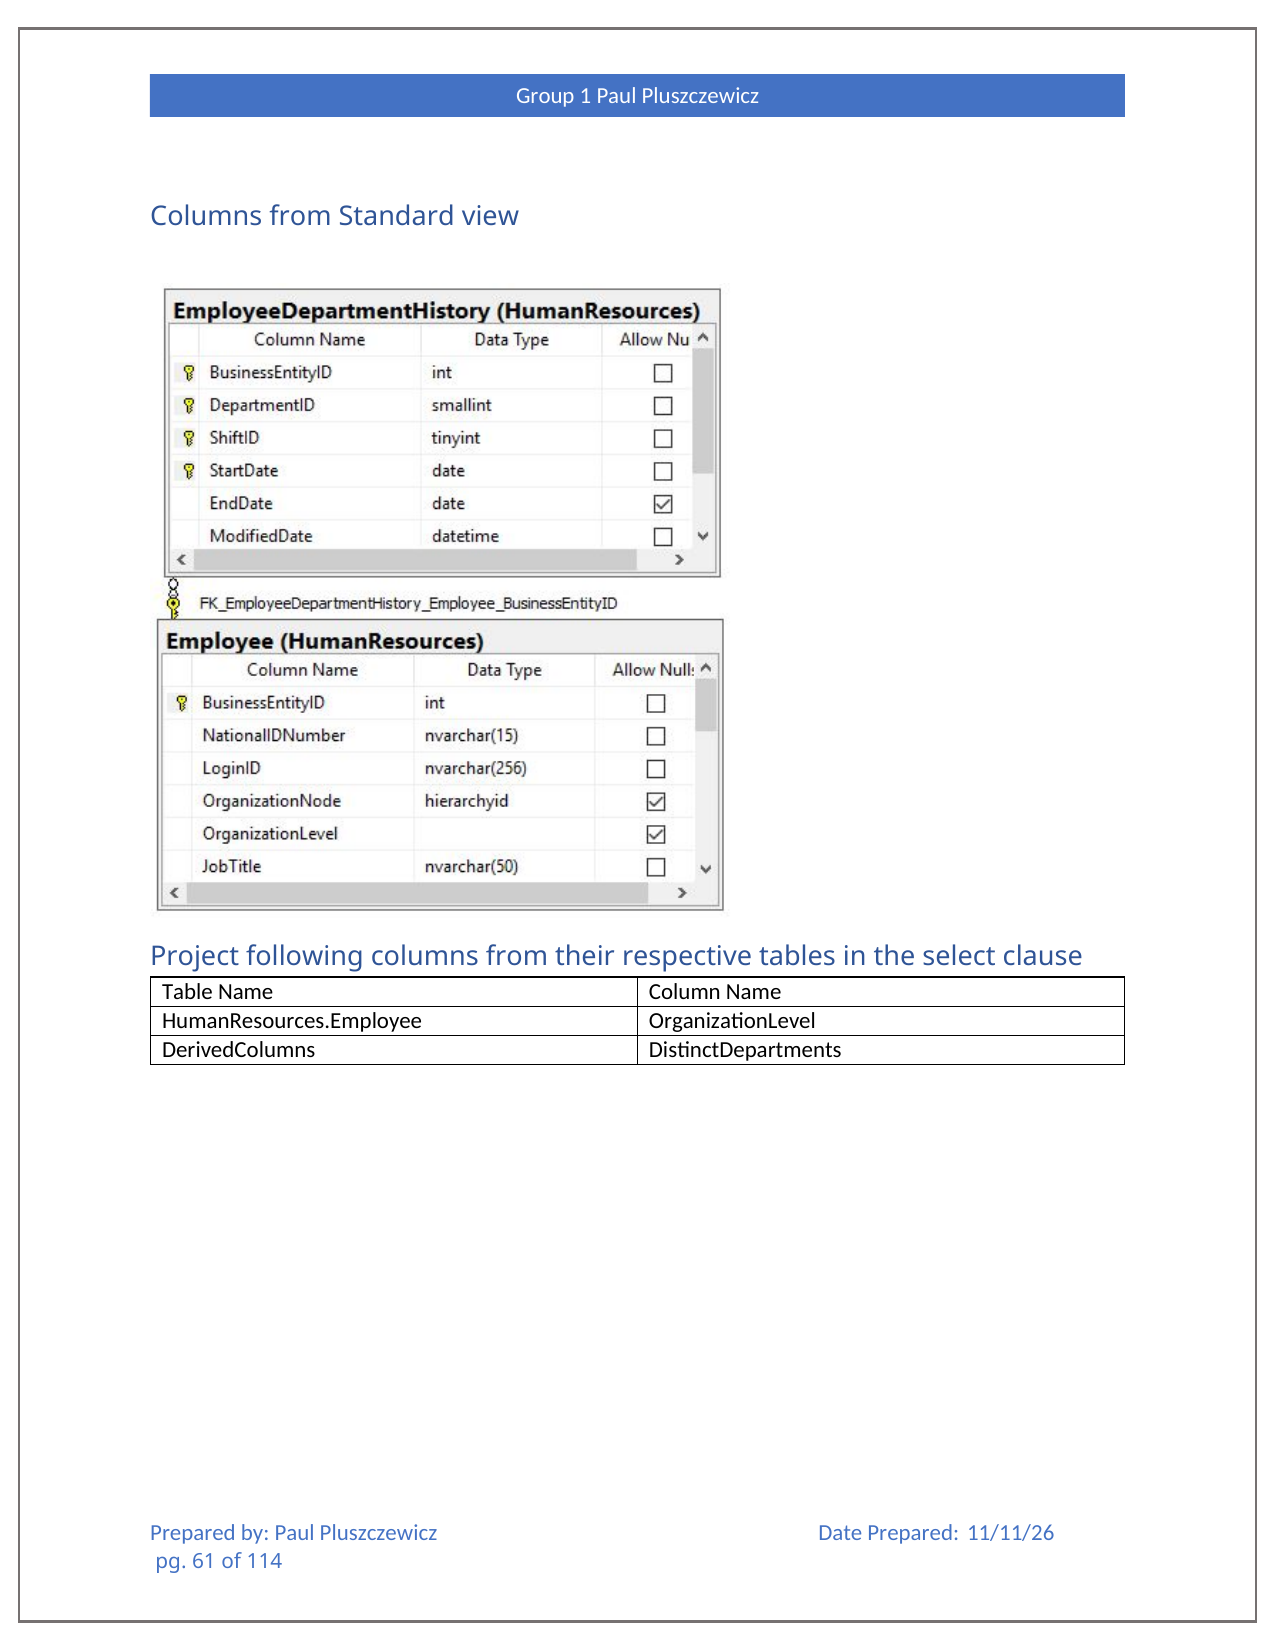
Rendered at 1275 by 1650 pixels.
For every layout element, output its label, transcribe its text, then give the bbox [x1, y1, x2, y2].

subtitle Project following columns from their respective tables in the select clause [150, 937, 1125, 973]
table_cell DerivedColumns [151, 1036, 637, 1064]
subtitle Columns from Standard view [150, 197, 1125, 234]
picture [150, 283, 731, 918]
table_header Column Name [638, 978, 1124, 1006]
table_cell HumanResources.Employee [151, 1007, 637, 1034]
table_header Table Name [151, 978, 637, 1006]
table_cell DistinctDepartments [638, 1036, 1124, 1064]
table_cell OrganizationLevel [638, 1007, 1124, 1034]
